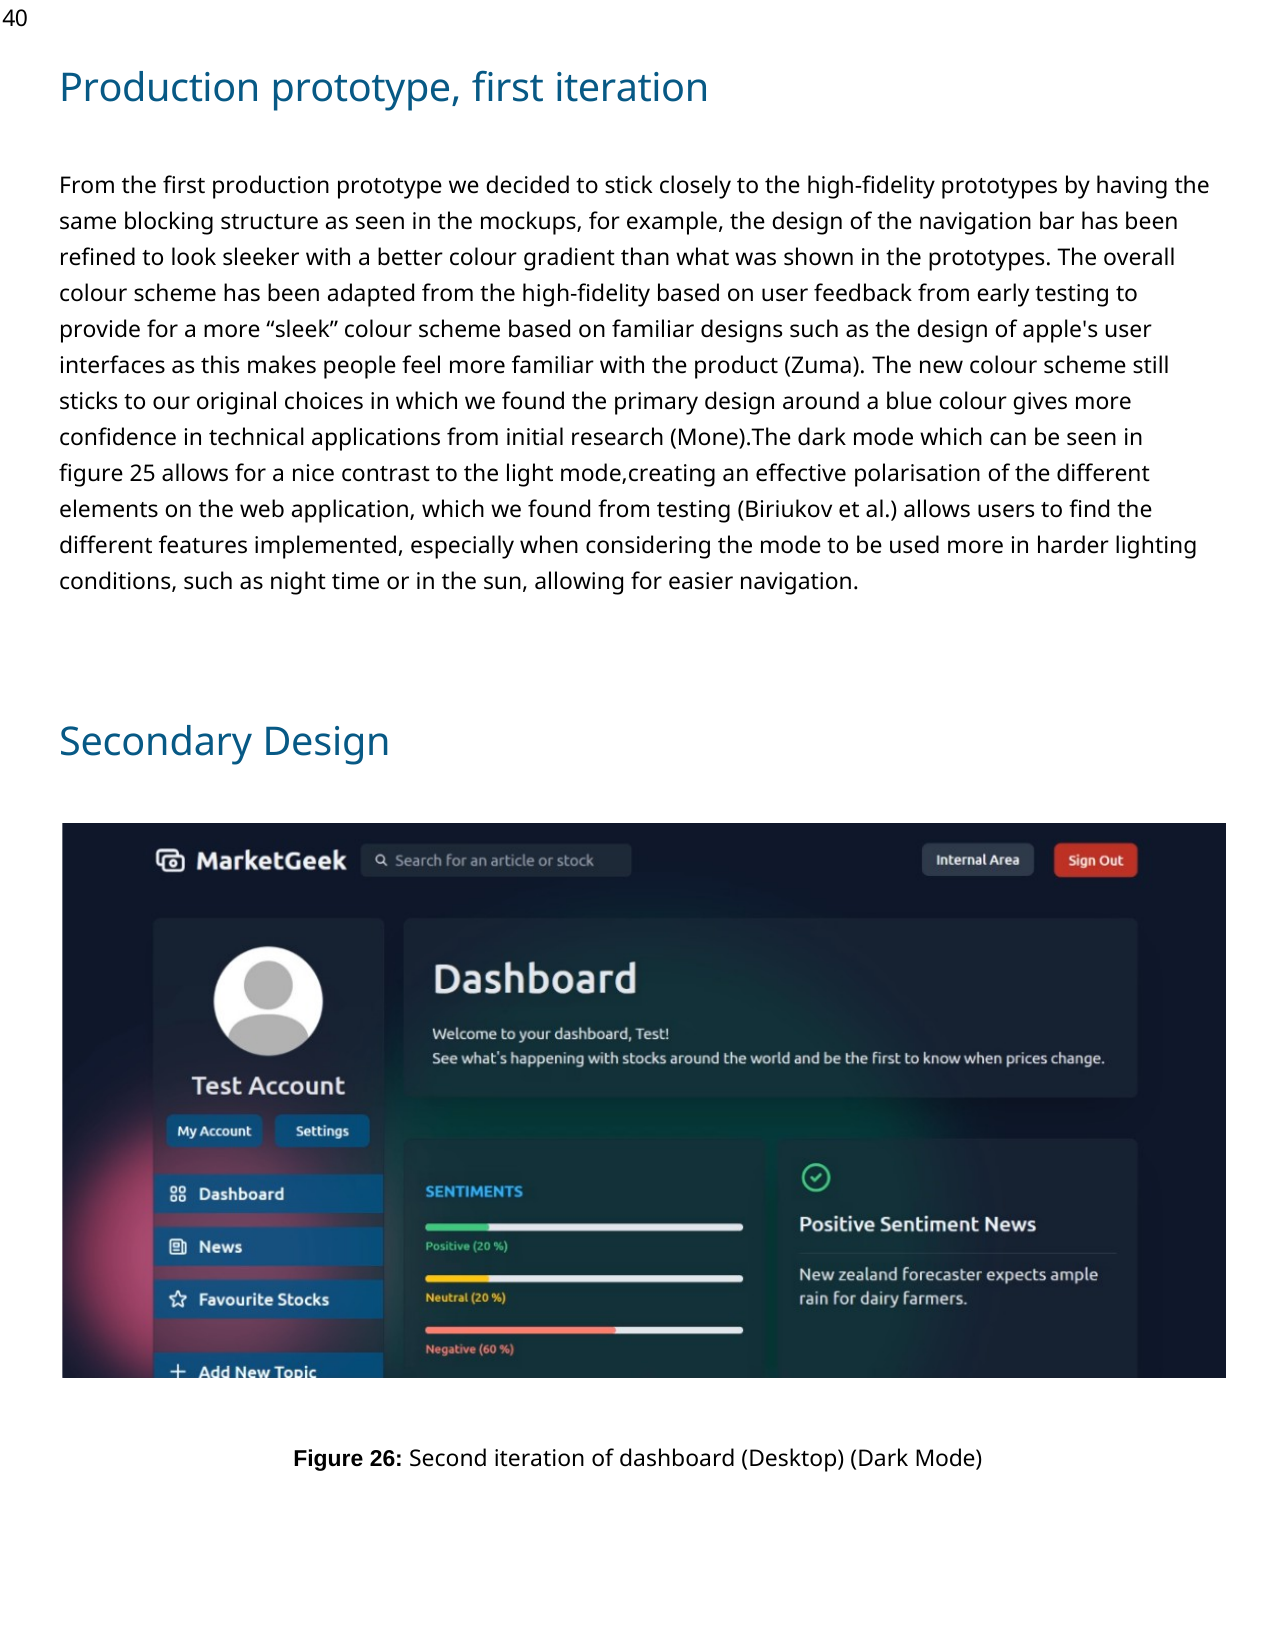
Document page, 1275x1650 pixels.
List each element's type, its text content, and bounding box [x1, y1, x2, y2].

subtitle Secondary Design [59, 713, 1275, 767]
text Figure 26: Second iteration of dashboard (Desktop) (Dark Mode) [37, 1442, 1238, 1473]
subtitle Production prototype, first iteration [59, 59, 1275, 113]
text From the first production prototype we decided to stick closely to the high-fidelity prototypes by having the same blocking structure as seen in the mockups, for example, the design of the navigation bar has been refined to look sleeker with a better colour gradient than what was shown in the prototypes. The overall colour scheme has been adapted from the high-fidelity based on user feedback from early testing to provide for a more “sleek” colour scheme based on familiar designs such as the design of apple's user interfaces as this makes people feel more familiar with the product (Zuma). The new colour scheme still sticks to our original choices in which we found the primary design around a blue colour gives more confidence in technical applications from initial research (Mone).The dark mode which can be seen in figure 25 allows for a nice contrast to the light mode,creating an effective polarisation of the different elements on the web application, which we found from testing (Biriukov et al.) allows users to find the different features implemented, especially when considering the mode to be used more in harder lighting conditions, such as night time or in the sun, allowing for easier navigation. [59, 169, 1211, 596]
picture [62, 823, 1226, 1378]
